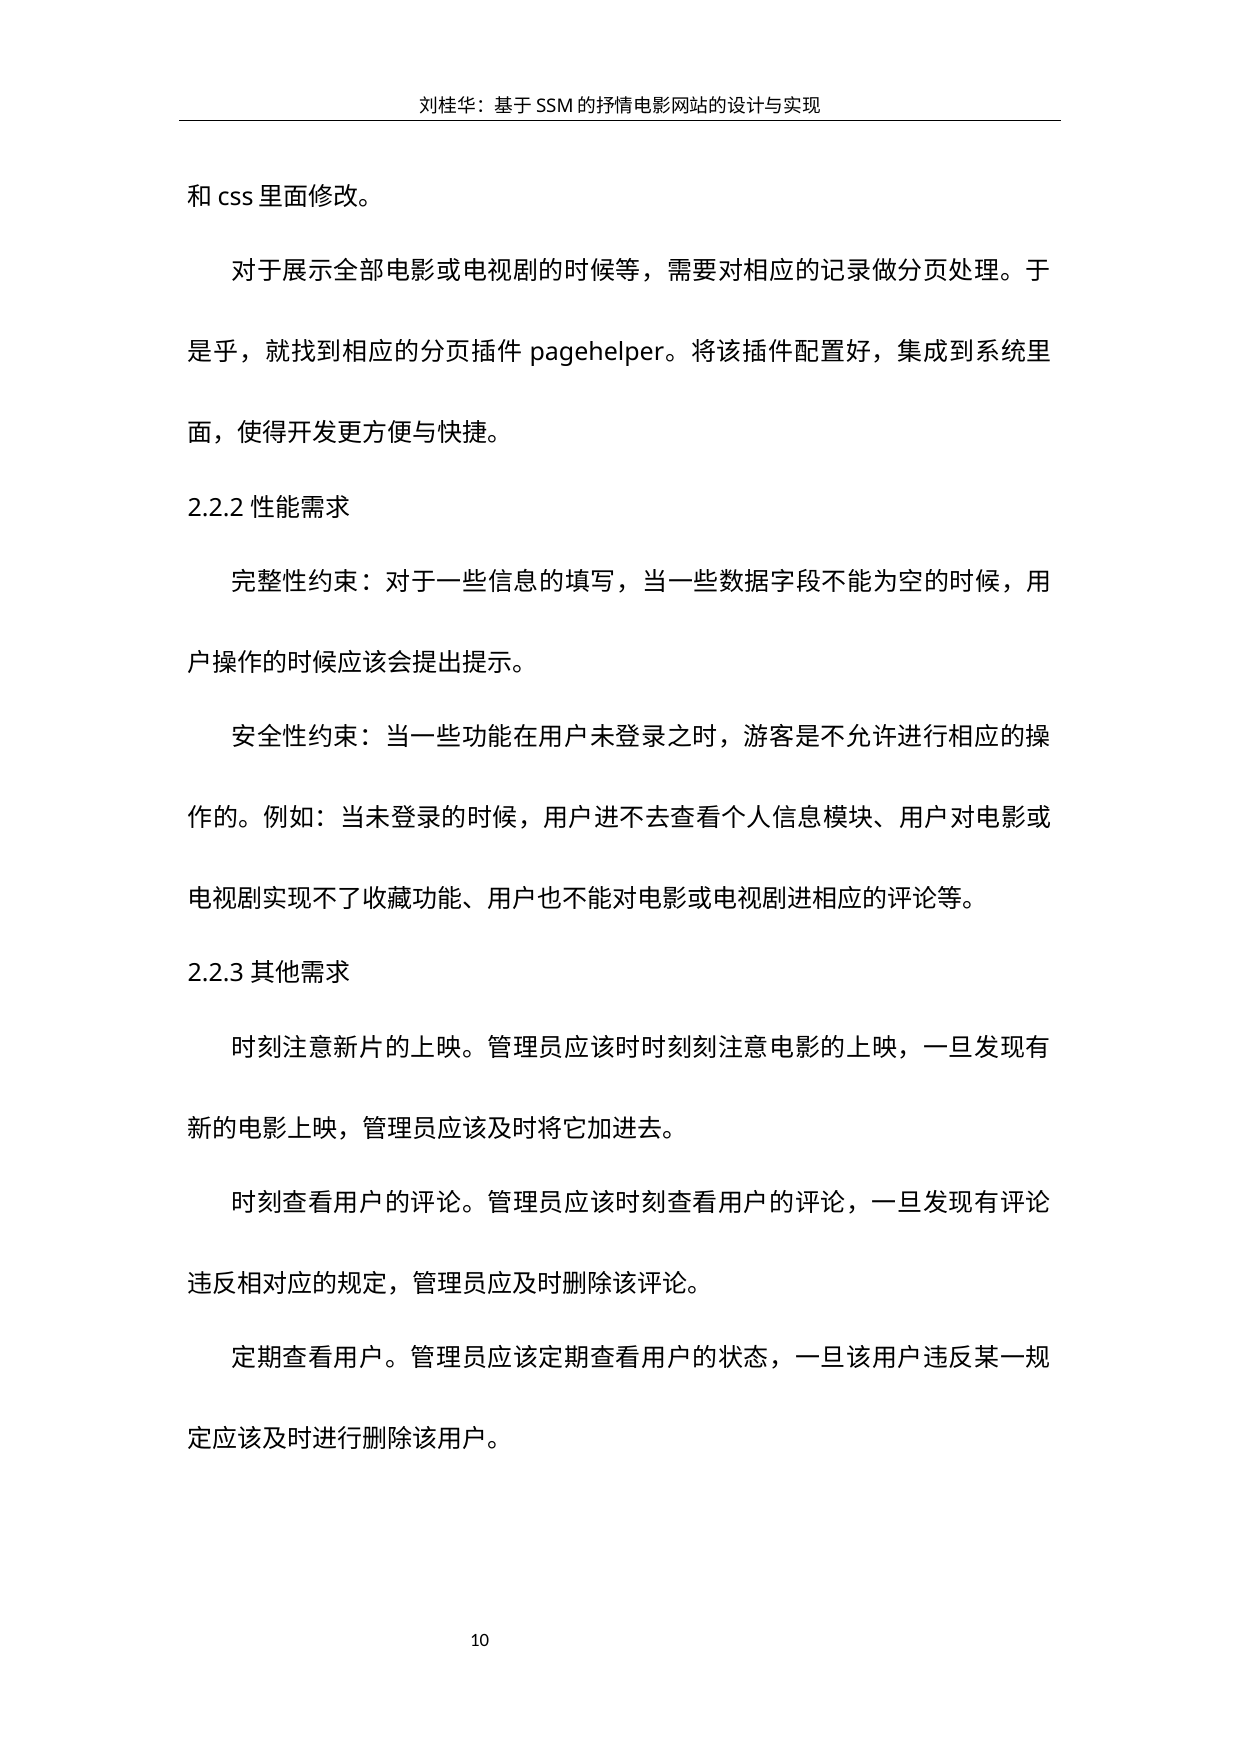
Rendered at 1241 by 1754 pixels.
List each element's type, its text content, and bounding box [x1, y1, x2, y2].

text 完整性约束：对于一些信息的填写，当一些数据字段不能为空的时候，用户操作的时候应该会提出提示。 [187, 547, 1053, 693]
text 2.2.3 其他需求 [187, 938, 1053, 1003]
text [187, 162, 1053, 227]
text 定期查看用户。管理员应该定期查看用户的状态，一旦该用户违反某一规定应该及时进行删除该用户。 [187, 1323, 1053, 1469]
text 时刻注意新片的上映。管理员应该时时刻刻注意电影的上映，一旦发现有新的电影上映，管理员应该及时将它加进去。 [187, 1013, 1053, 1159]
text 安全性约束：当一些功能在用户未登录之时，游客是不允许进行相应的操作的。例如：当未登录的时候，用户进不去查看个人信息模块、用户对电影或电视剧实现不了收藏功能、用户也不能对电影或电视剧进相应的评论等。 [187, 702, 1053, 929]
text 时刻查看用户的评论。管理员应该时刻查看用户的评论，一旦发现有评论违反相对应的规定，管理员应及时删除该评论。 [187, 1168, 1053, 1314]
text 2.2.2 性能需求 [187, 473, 1053, 538]
text 对于展示全部电影或电视剧的时候等，需要对相应的记录做分页处理。于是乎，就找到相应的分页插件pagehelper。将该插件配置好，集成到系统里面，使得开发更方便与快捷。 [187, 236, 1053, 463]
